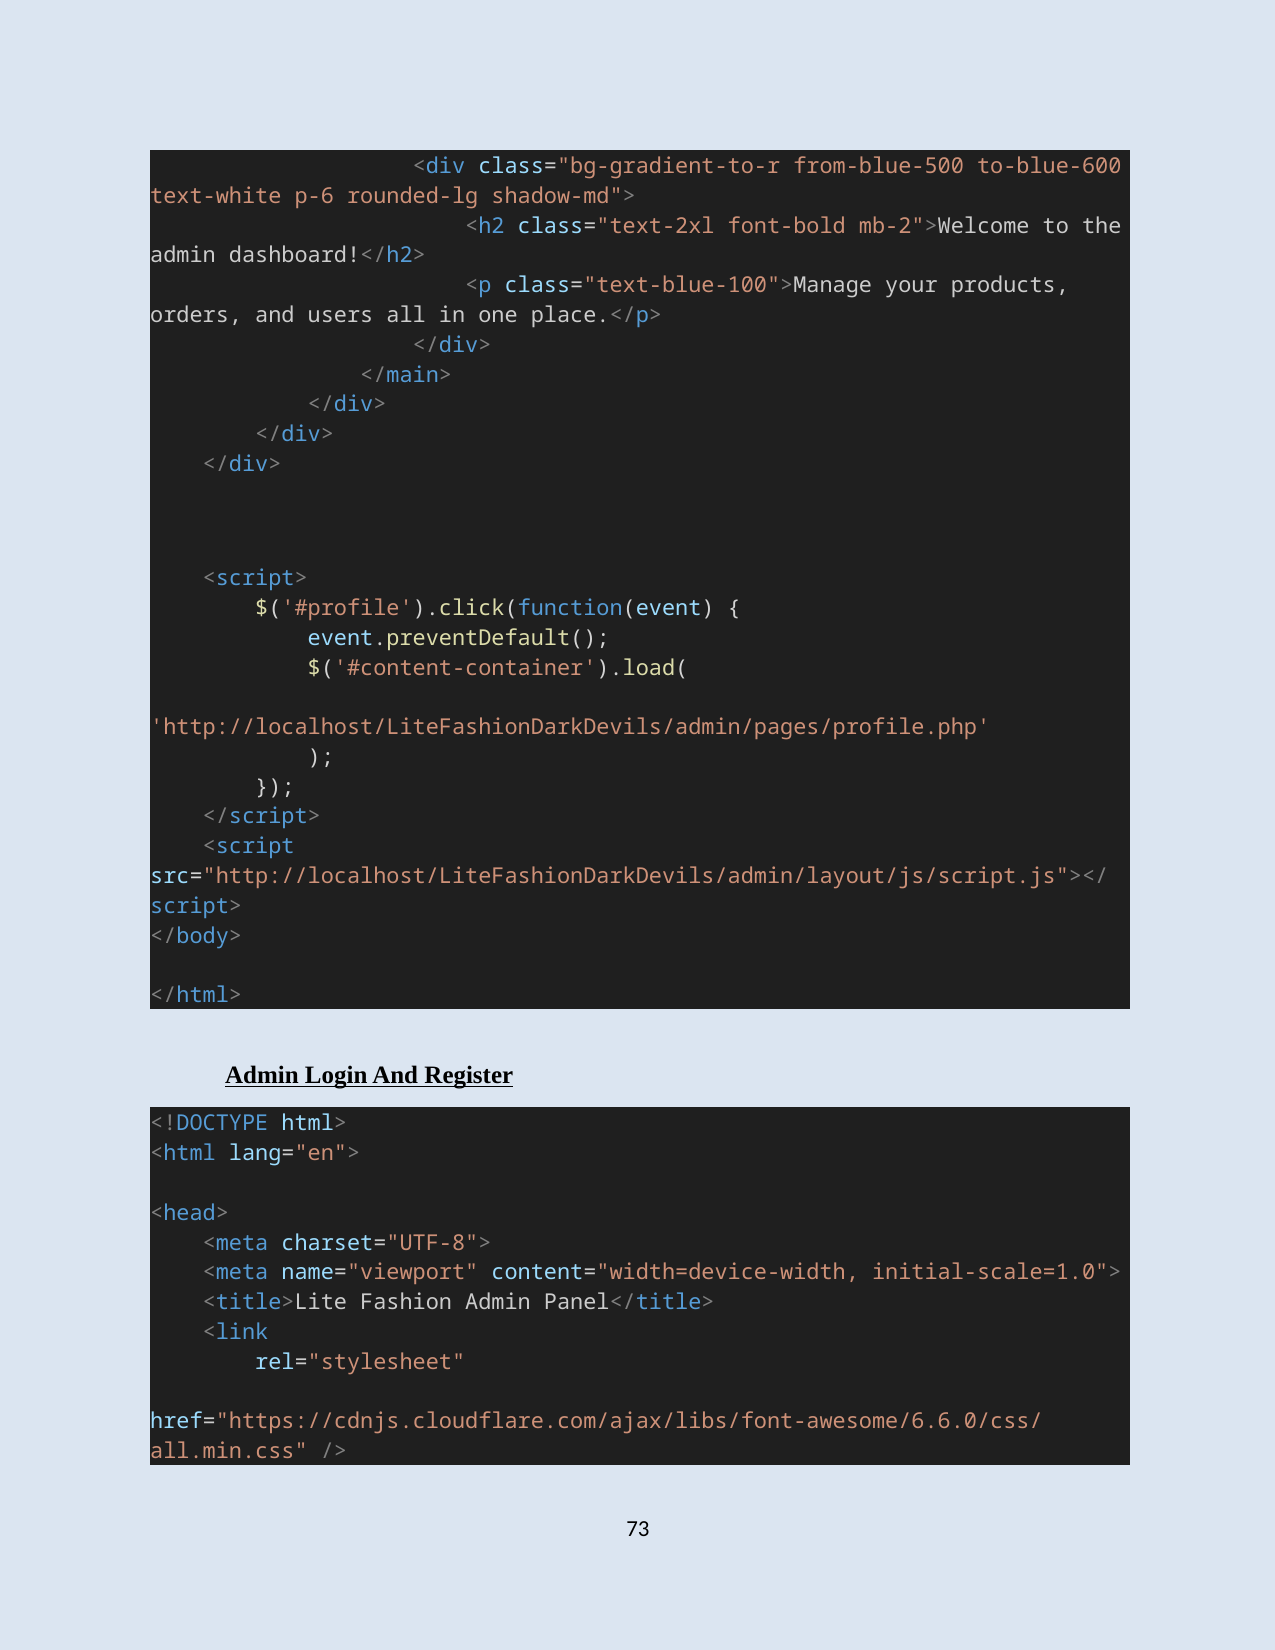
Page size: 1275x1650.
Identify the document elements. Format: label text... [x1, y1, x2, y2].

text <div class="bg-gradient-to-r from-blue-500 to-blue-600 text-white p-6 rounded-lg shadow-md"> [150, 150, 1130, 209]
text <meta name="viewport" content="width=device-width, initial-scale=1.0"> [150, 1256, 1130, 1286]
text <p class="text-blue-100">Manage your products, orders, and users all in one place.</p> [150, 269, 1130, 329]
text $('#profile').click(function(event) { [150, 592, 1130, 622]
text }); [150, 771, 1130, 801]
text </main> [150, 358, 1130, 388]
text </div> [150, 388, 1130, 418]
text <script src="http://localhost/LiteFashionDarkDevils/admin/layout/js/script.js"></script> [150, 830, 1130, 920]
text <head> [150, 1197, 1130, 1226]
text </body> [150, 920, 1130, 949]
text <link [150, 1316, 1130, 1346]
text 'http://localhost/LiteFashionDarkDevils/admin/pages/profile.php' [150, 681, 1130, 741]
text </div> [150, 448, 1130, 478]
text </div> [150, 329, 1130, 358]
text <h2 class="text-2xl font-bold mb-2">Welcome to the admin dashboard!</h2> [150, 209, 1130, 269]
text </html> [150, 979, 1130, 1009]
text <script> [150, 562, 1130, 592]
text <html lang="en"> [150, 1137, 1130, 1167]
list Admin Login And Register [225, 1061, 1125, 1089]
text </div> [150, 418, 1130, 448]
text </script> [150, 801, 1130, 830]
text rel="stylesheet" [150, 1346, 1130, 1375]
text $('#content-container').load( [150, 652, 1130, 681]
text href="https://cdnjs.cloudflare.com/ajax/libs/font-awesome/6.6.0/css/all.min.css" /> [150, 1375, 1130, 1465]
text event.preventDefault(); [150, 622, 1130, 652]
text <title>Lite Fashion Admin Panel</title> [150, 1286, 1130, 1316]
text <meta charset="UTF-8"> [150, 1226, 1130, 1256]
text <!DOCTYPE html> [150, 1107, 1130, 1137]
text ); [150, 741, 1130, 771]
